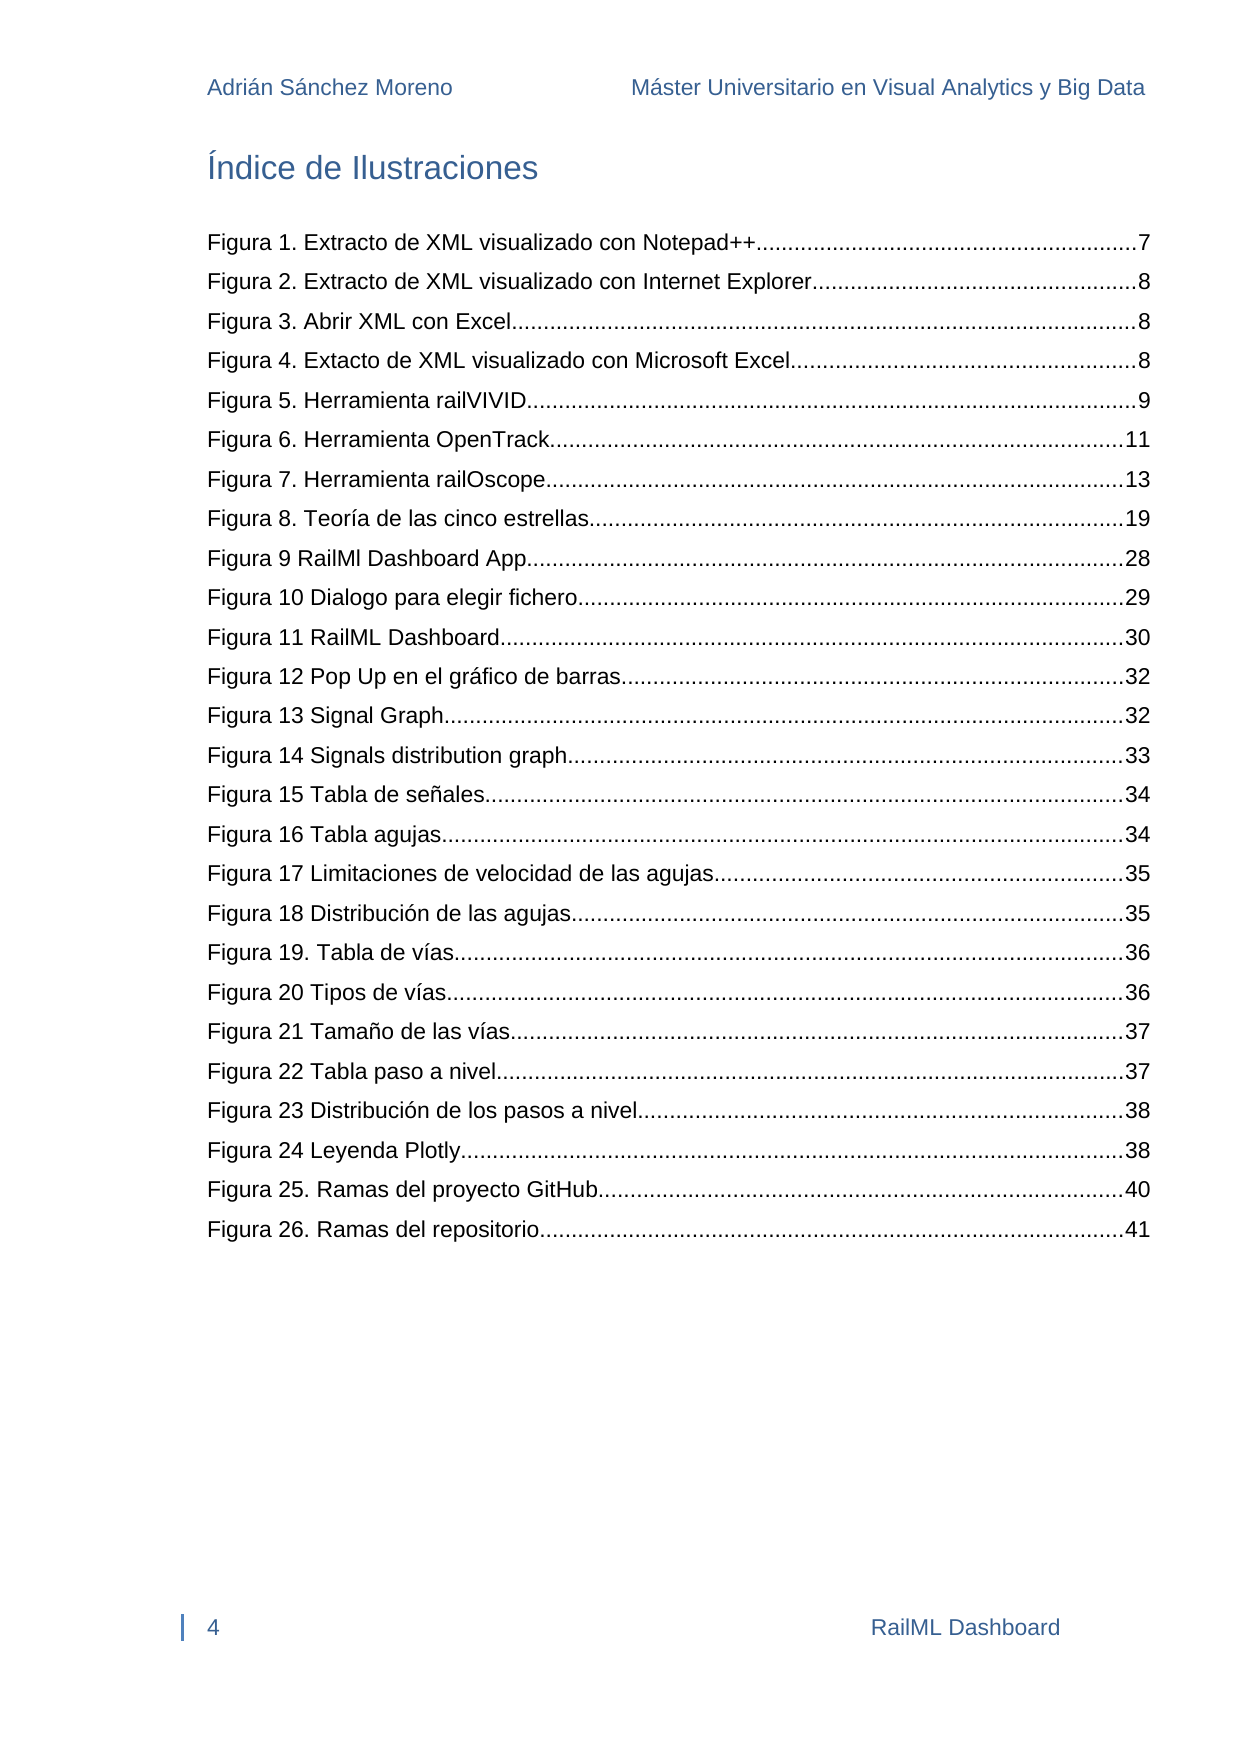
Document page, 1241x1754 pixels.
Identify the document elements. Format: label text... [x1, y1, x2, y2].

text Figura 1. Extracto de XML visualizado con Notepad++ 7 [207, 229, 1152, 255]
text Figura 25. Ramas del proyecto GitHub 40 [207, 1176, 1152, 1202]
text Figura 9 RailMl Dashboard App 28 [207, 544, 1152, 571]
text Figura 11 RailML Dashboard 30 [207, 623, 1152, 650]
text Figura 13 Signal Graph 32 [207, 702, 1152, 729]
text Figura 3. Abrir XML con Excel 8 [207, 308, 1152, 334]
text Figura 22 Tabla paso a nivel 37 [207, 1058, 1152, 1084]
text Figura 19. Tabla de vías 36 [207, 939, 1152, 966]
text Figura 21 Tamaño de las vías 37 [207, 1018, 1152, 1044]
subtitle Índice de Ilustraciones [207, 148, 1152, 186]
text Figura 16 Tabla agujas 34 [207, 821, 1152, 847]
text Figura 20 Tipos de vías 36 [207, 979, 1152, 1005]
text Figura 14 Signals distribution graph 33 [207, 742, 1152, 768]
text Figura 23 Distribución de los pasos a nivel 38 [207, 1097, 1152, 1123]
text Figura 24 Leyenda Plotly 38 [207, 1137, 1152, 1163]
text Figura 5. Herramienta railVIVID 9 [207, 387, 1152, 413]
text Figura 4. Extacto de XML visualizado con Microsoft Excel 8 [207, 347, 1152, 373]
text Figura 26. Ramas del repositorio 41 [207, 1216, 1152, 1242]
text Figura 6. Herramienta OpenTrack. 11 [207, 426, 1152, 452]
text Figura 8. Teoría de las cinco estrellas 19 [207, 505, 1152, 531]
text Figura 18 Distribución de las agujas 35 [207, 900, 1152, 926]
text Figura 12 Pop Up en el gráfico de barras. 32 [207, 663, 1152, 689]
text Figura 10 Dialogo para elegir fichero. 29 [207, 584, 1152, 610]
text Figura 2. Extracto de XML visualizado con Internet Explorer 8 [207, 268, 1152, 294]
text Figura 15 Tabla de señales 34 [207, 781, 1152, 808]
text Figura 7. Herramienta railOscope 13 [207, 466, 1152, 492]
text Figura 17 Limitaciones de velocidad de las agujas 35 [207, 860, 1152, 887]
